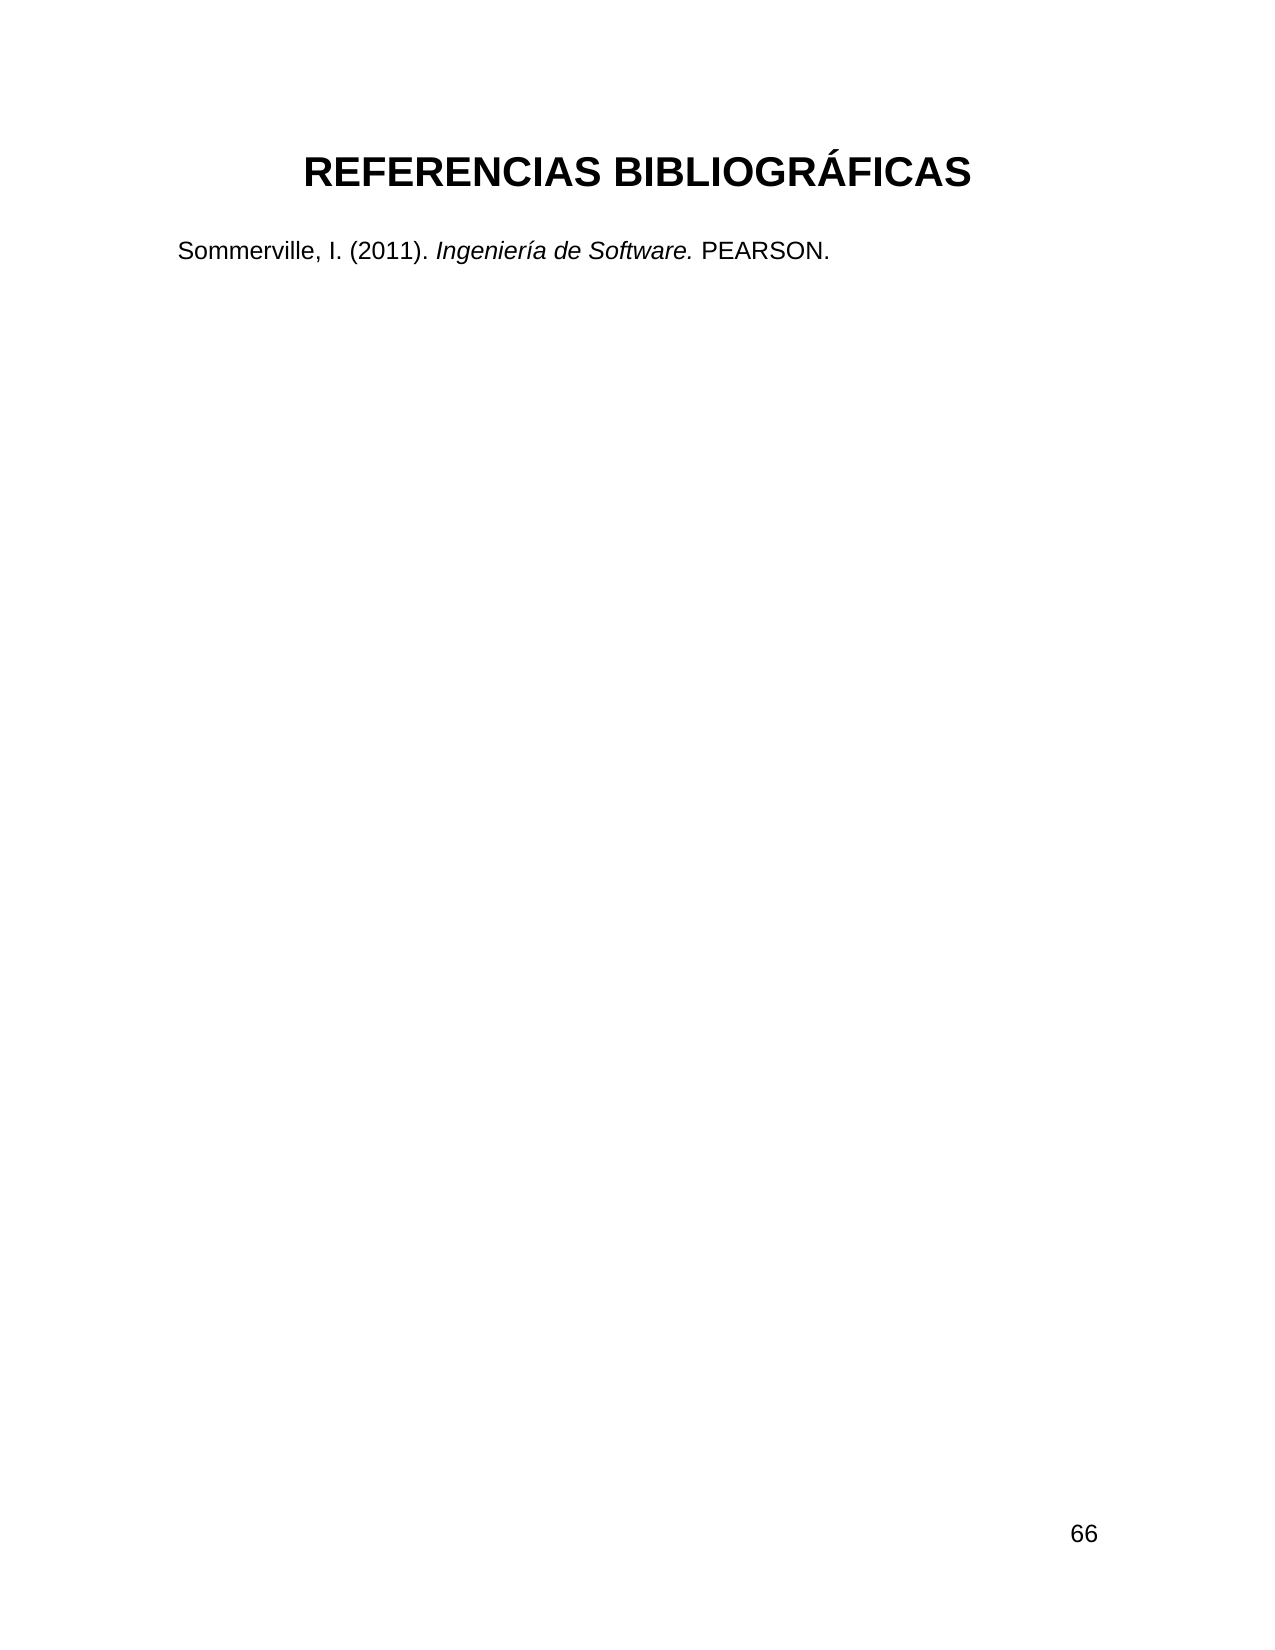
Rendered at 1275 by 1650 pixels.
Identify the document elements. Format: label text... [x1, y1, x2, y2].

text REFERENCIAS BIBLIOGRÁFICAS [177, 148, 1098, 196]
text Sommerville, I. (2011). Ingeniería de Software. PEARSON. [177, 236, 1098, 265]
